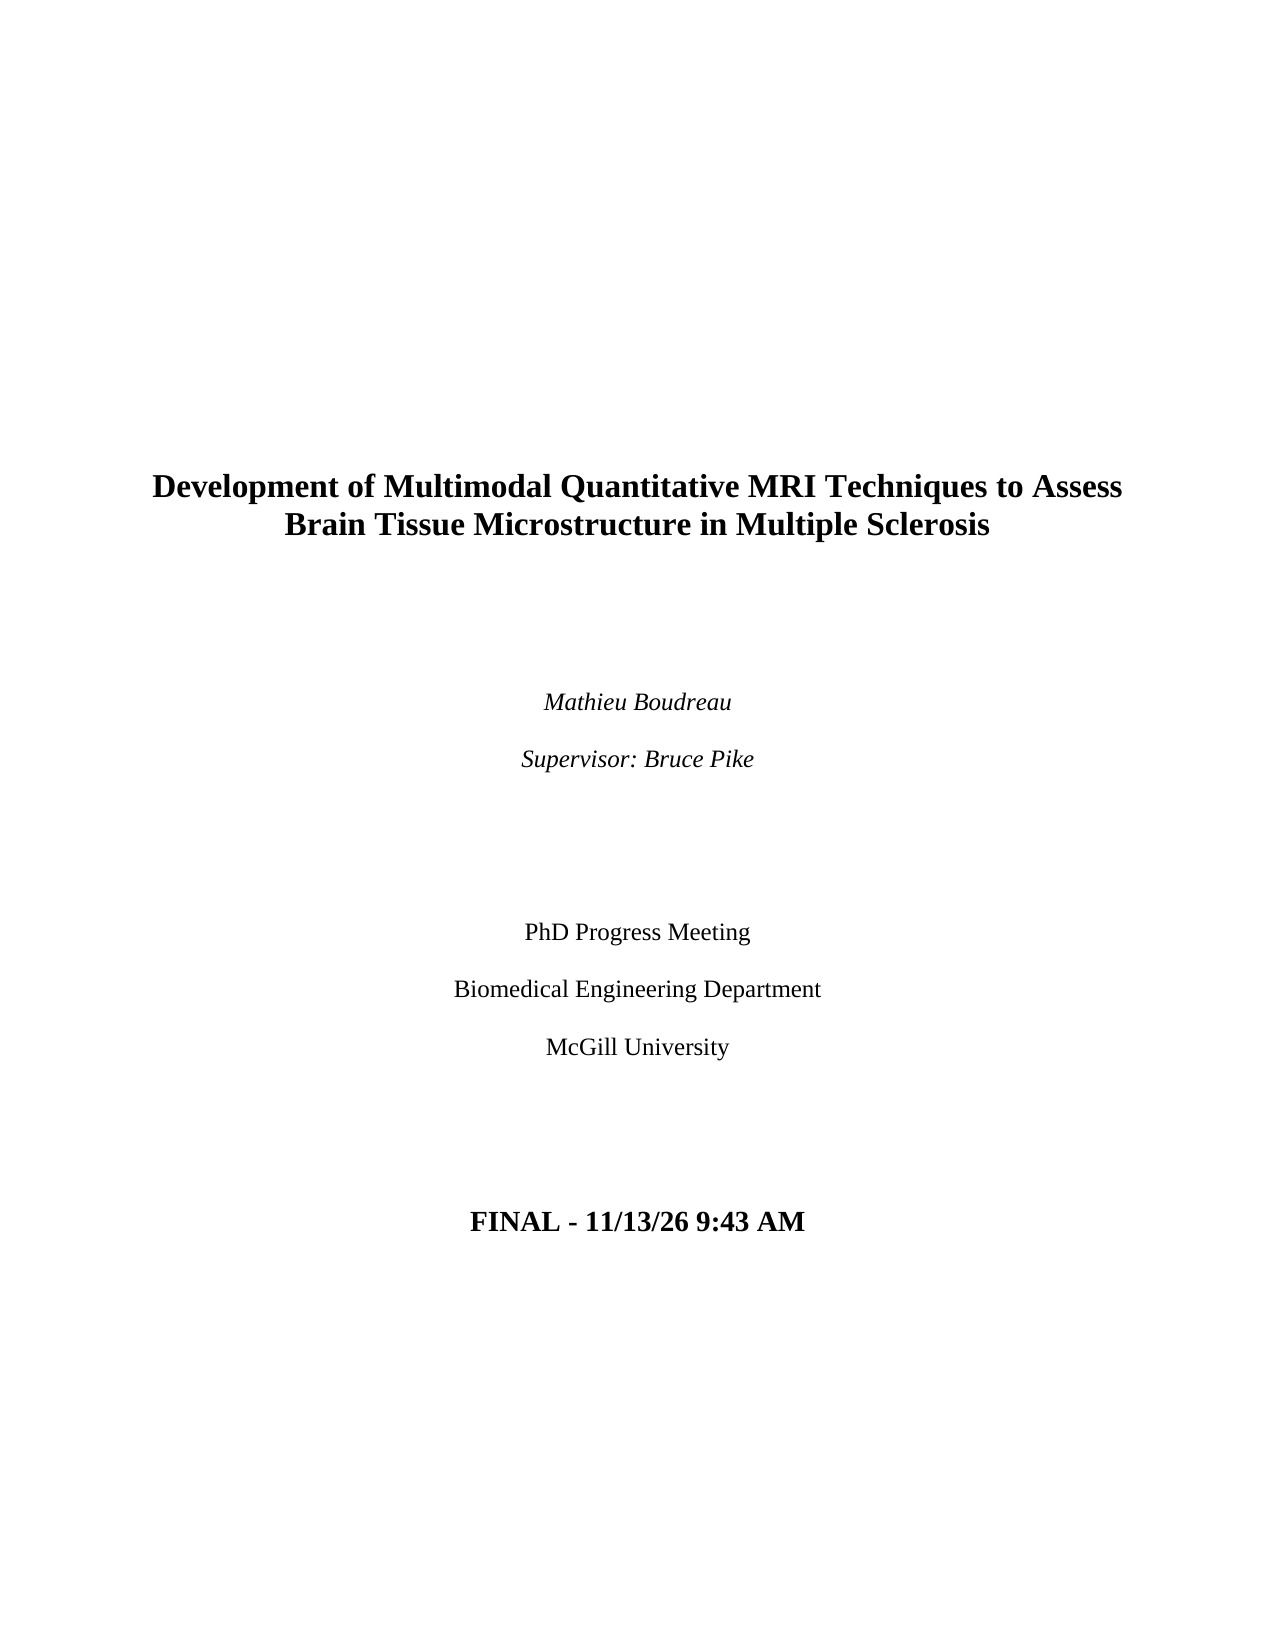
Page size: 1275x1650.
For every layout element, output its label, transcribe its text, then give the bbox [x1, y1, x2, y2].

text PhD Progress Meeting [118, 917, 1157, 945]
text Mathieu Boudreau [118, 687, 1157, 715]
text Supervisor: Bruce Pike [118, 744, 1157, 773]
text FINAL - 11/18/13 10:42 PM [118, 1204, 1157, 1238]
text McGill University [118, 1032, 1157, 1060]
text Development of Multimodal Quantitative MRI Techniques to Assess Brain Tissue Microstructure in Multiple Sclerosis [118, 466, 1157, 543]
text Biomedical Engineering Department [118, 974, 1157, 1003]
